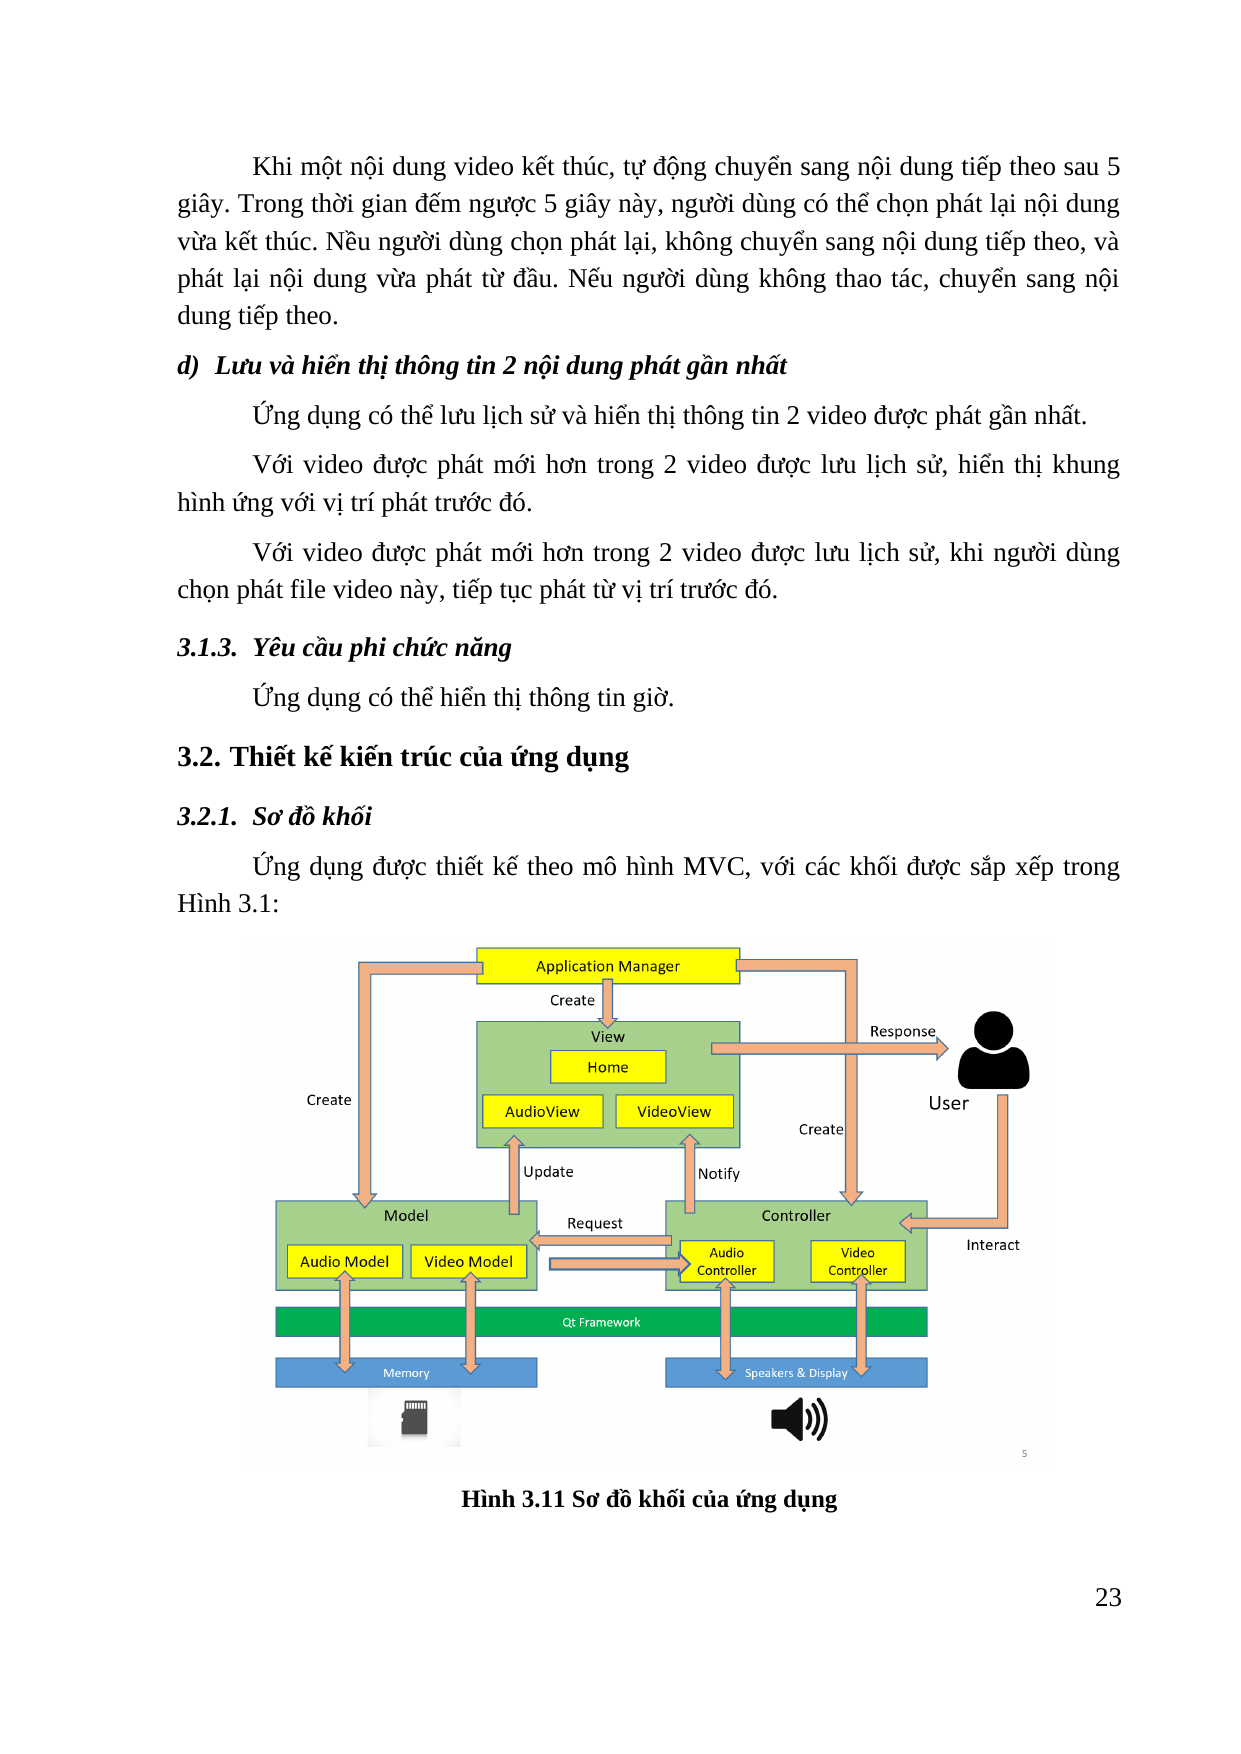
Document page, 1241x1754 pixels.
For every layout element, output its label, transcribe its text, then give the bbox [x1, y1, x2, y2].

text Ứng dụng có thể hiển thị thông tin giờ. [177, 681, 1122, 712]
text Với video được phát mới hơn trong 2 video được lưu lịch sử, hiển thị khung hình ứng với vị trí phát trước đó. [177, 448, 1122, 517]
text Ứng dụng có thể lưu lịch sử và hiển thị thông tin 2 video được phát gần nhất. [177, 399, 1122, 430]
list Lưu và hiển thị thông tin 2 nội dung phát gần nhất [177, 349, 1122, 380]
picture [243, 936, 1055, 1465]
text Khi một nội dung video kết thúc, tự động chuyển sang nội dung tiếp theo sau 5 giây. Trong thời gian đếm ngược 5 giây này, người dùng có thể chọn phát lại nội dung vừa kết thúc. Nều người dùng chọn phát lại, không chuyển sang nội dung tiếp theo, và phát lại nội dung vừa phát từ đầu. Nếu người dùng không thao tác, chuyển sang nội dung tiếp theo. [177, 150, 1122, 330]
subtitle Yêu cầu phi chức năng [177, 631, 1122, 662]
subtitle Sơ đồ khối [177, 800, 1122, 831]
text Ứng dụng được thiết kế theo mô hình MVC, với các khối được sắp xếp trong Hình 3.1: [177, 850, 1122, 918]
text Với video được phát mới hơn trong 2 video được lưu lịch sử, khi người dùng chọn phát file video này, tiếp tục phát từ vị trí trước đó. [177, 536, 1122, 604]
subtitle Thiết kế kiến trúc của ứng dụng [177, 739, 1122, 772]
